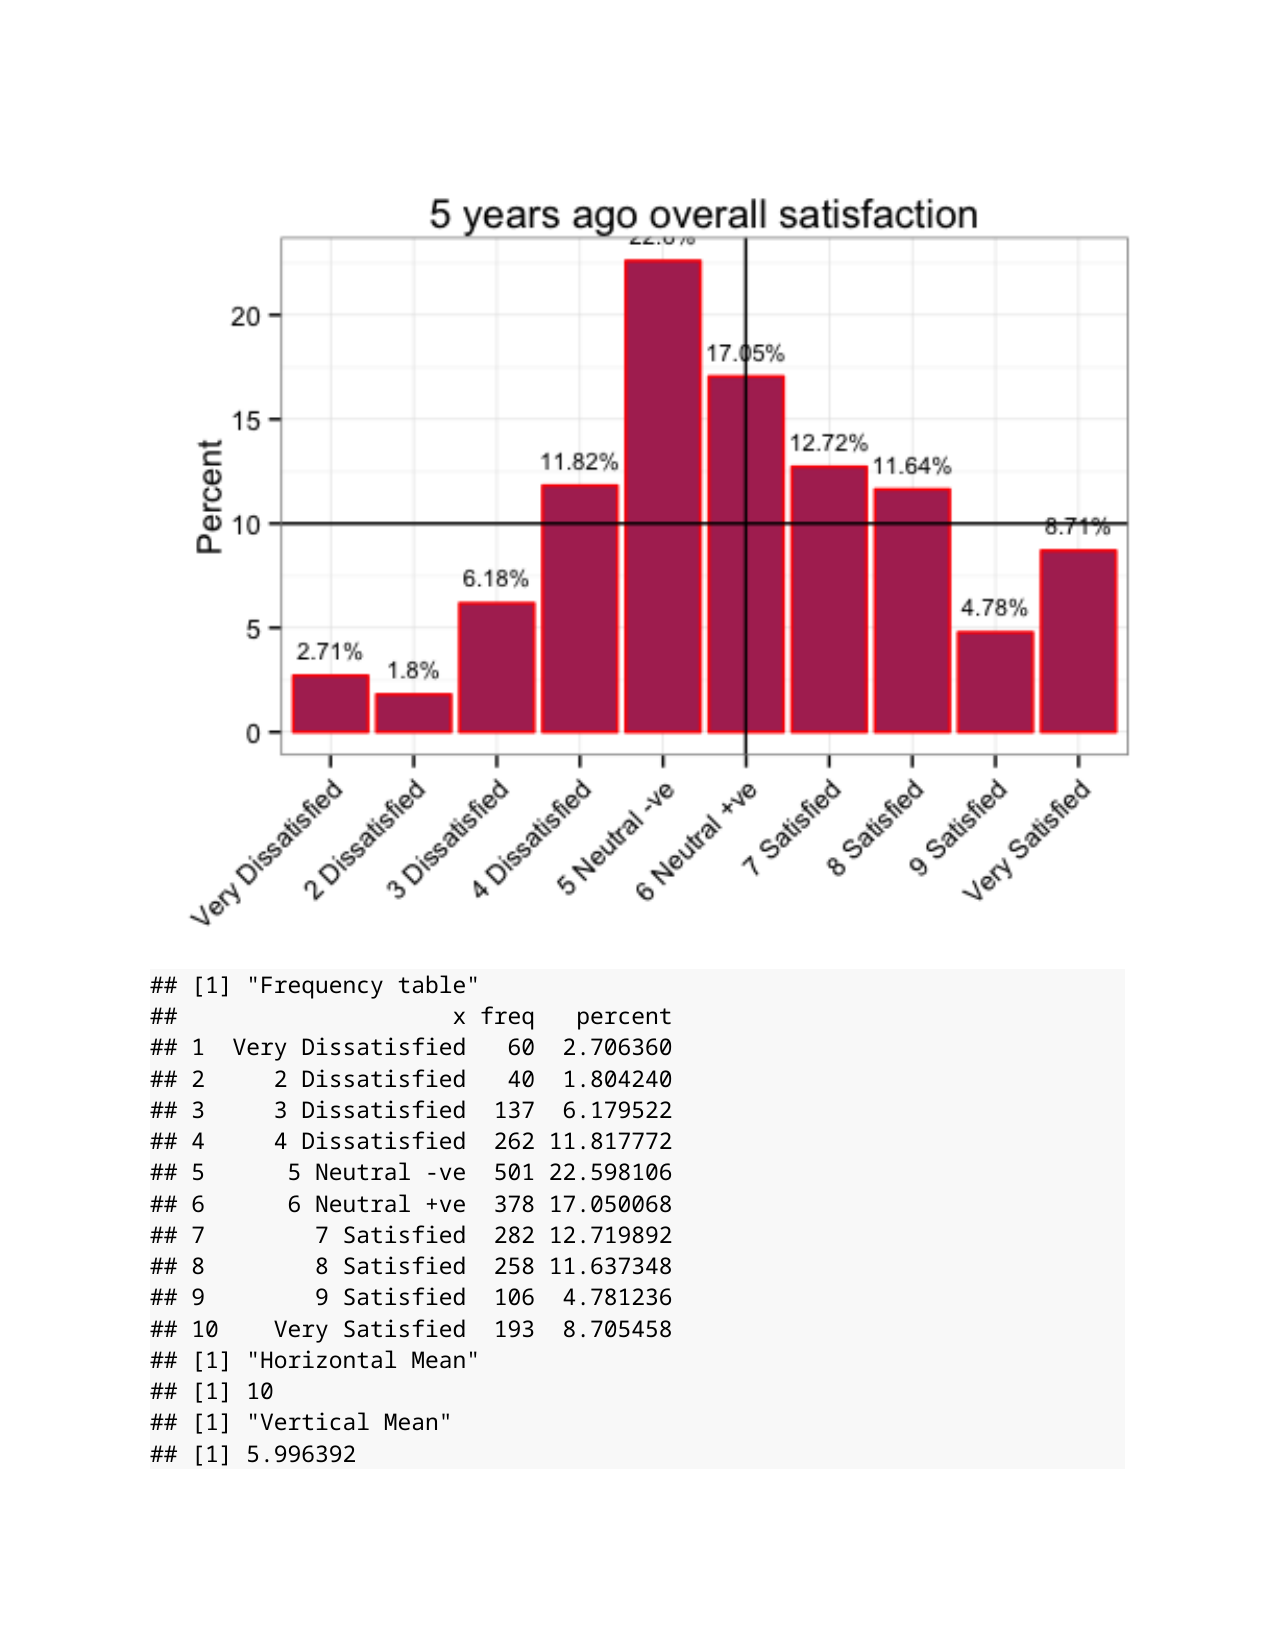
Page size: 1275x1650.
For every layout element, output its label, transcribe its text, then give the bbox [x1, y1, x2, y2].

picture [168, 150, 1169, 950]
text ## [1] "Frequency table" ## x freq percent ## 1 Very Dissatisfied 60 2.706360 ## 2 2 Dissatisfied 40 1.804240 ## 3 3 Dissatisfied 137 6.179522 ## 4 4 Dissatisfied 262 11.817772 ## 5 5 Neutral -ve 501 22.598106 ## 6 6 Neutral +ve 378 17.050068 ## 7 7 Satisfied 282 12.719892 ## 8 8 Satisfied 258 11.637348 ## 9 9 Satisfied 106 4.781236 ## 10 Very Satisfied 193 8.705458 ## [1] "Horizontal Mean" ## [1] 10 ## [1] "Vertical Mean" ## [1] 5.996392 [150, 969, 1125, 1469]
